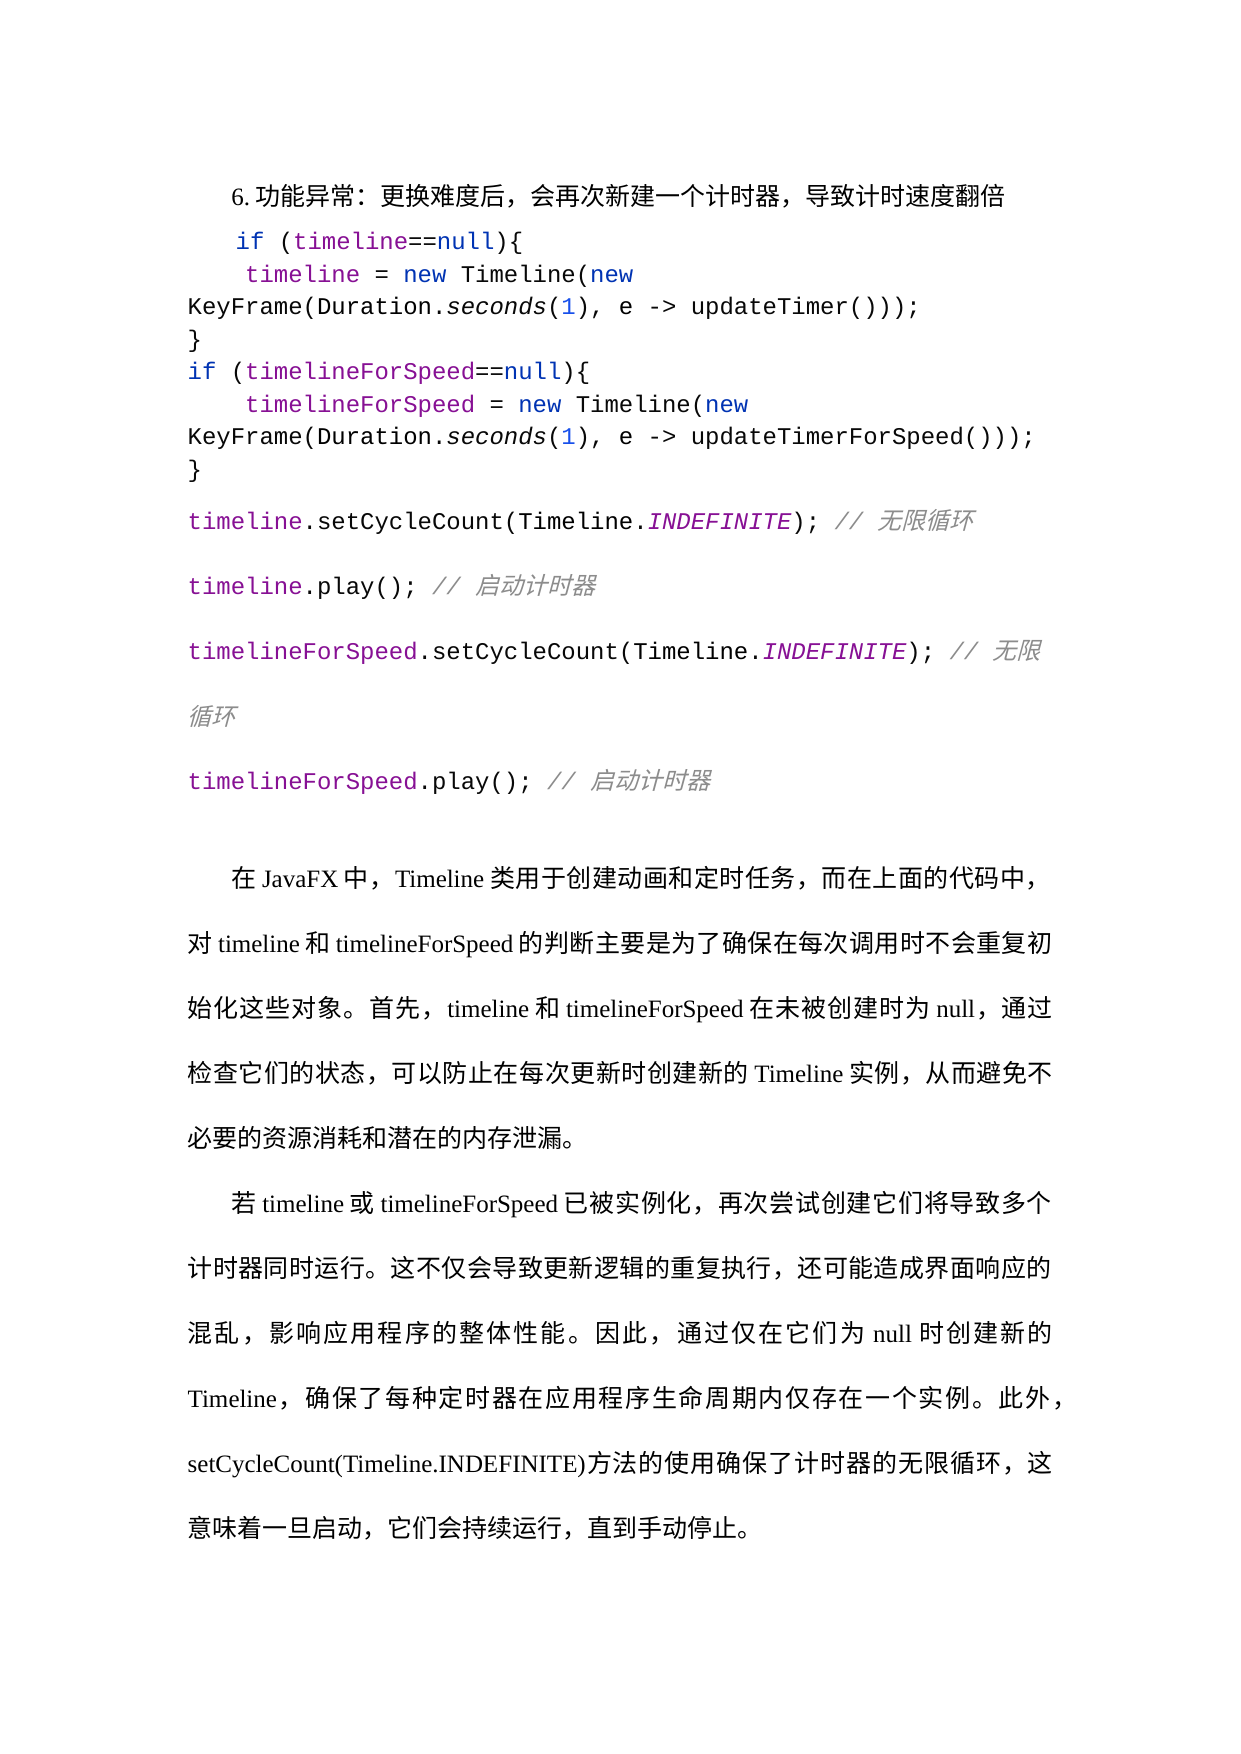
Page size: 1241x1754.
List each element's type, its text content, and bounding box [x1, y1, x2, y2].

text 在JavaFX中，Timeline类用于创建动画和定时任务，而在上面的代码中，对timeline和timelineForSpeed的判断主要是为了确保在每次调用时不会重复初始化这些对象。首先，timeline和timelineForSpeed在未被创建时为null，通过检查它们的状态，可以防止在每次更新时创建新的Timeline实例，从而避免不必要的资源消耗和潜在的内存泄漏。 [187, 844, 1053, 1169]
text if (timeline==null){ timeline = new Timeline(new KeyFrame(Duration.seconds(1), e -> updateTimer())); } if (timelineForSpeed==null){ timelineForSpeed = new Timeline(new KeyFrame(Duration.seconds(1), e -> updateTimerForSpeed())); } timeline.setCycleCount(Timeline.INDEFINITE); // 无限循环 timeline.play(); // 启动计时器 timelineForSpeed.setCycleCount(Timeline.INDEFINITE); // 无限循环 timelineForSpeed.play(); // 启动计时器 [187, 227, 1053, 812]
text 6. 功能异常：更换难度后，会再次新建一个计时器，导致计时速度翻倍 [187, 162, 1053, 227]
text 若timeline或timelineForSpeed已被实例化，再次尝试创建它们将导致多个计时器同时运行。这不仅会导致更新逻辑的重复执行，还可能造成界面响应的混乱，影响应用程序的整体性能。因此，通过仅在它们为null时创建新的Timeline，确保了每种定时器在应用程序生命周期内仅存在一个实例。此外，setCycleCount(Timeline.INDEFINITE)方法的使用确保了计时器的无限循环，这意味着一旦启动，它们会持续运行，直到手动停止。 [187, 1169, 1053, 1559]
